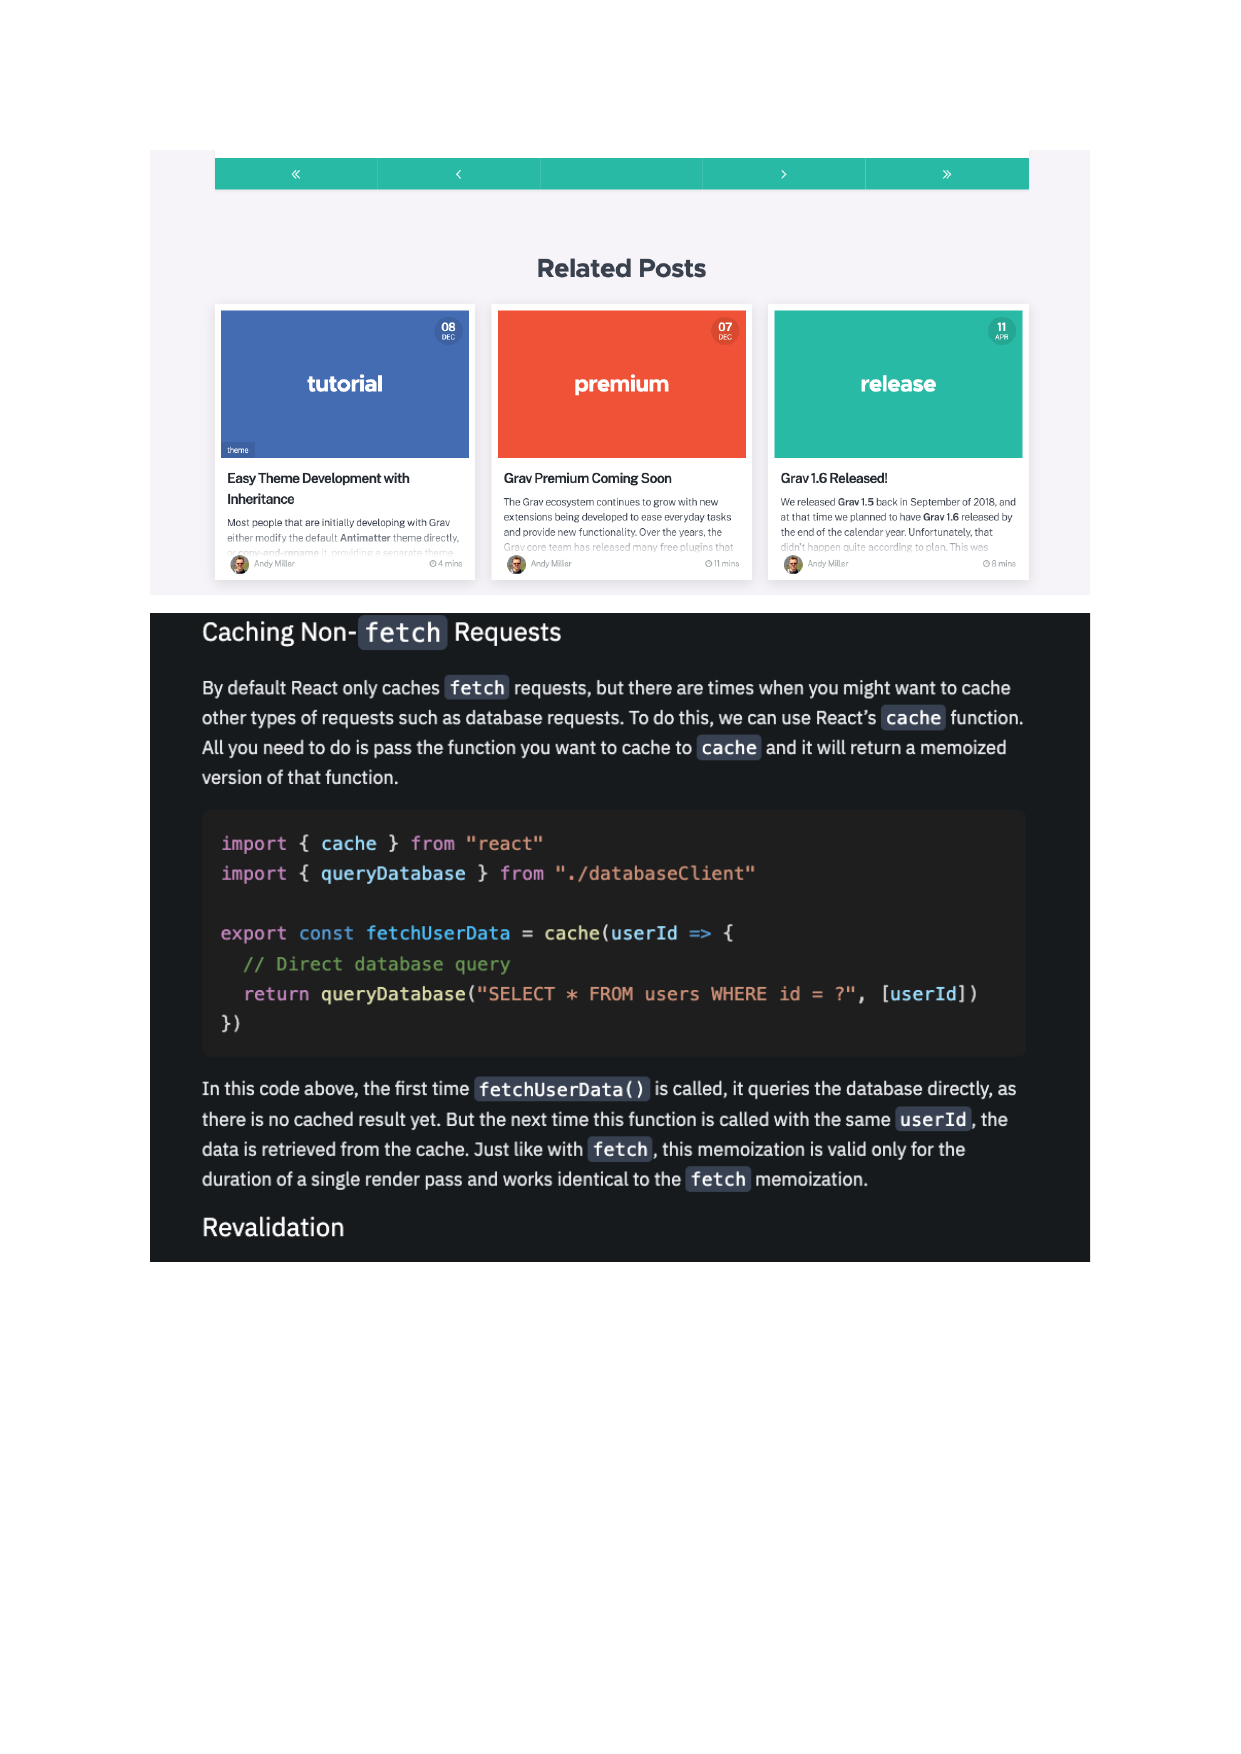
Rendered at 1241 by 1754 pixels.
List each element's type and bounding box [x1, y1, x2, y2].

picture [150, 150, 1091, 595]
picture [150, 613, 1091, 1262]
